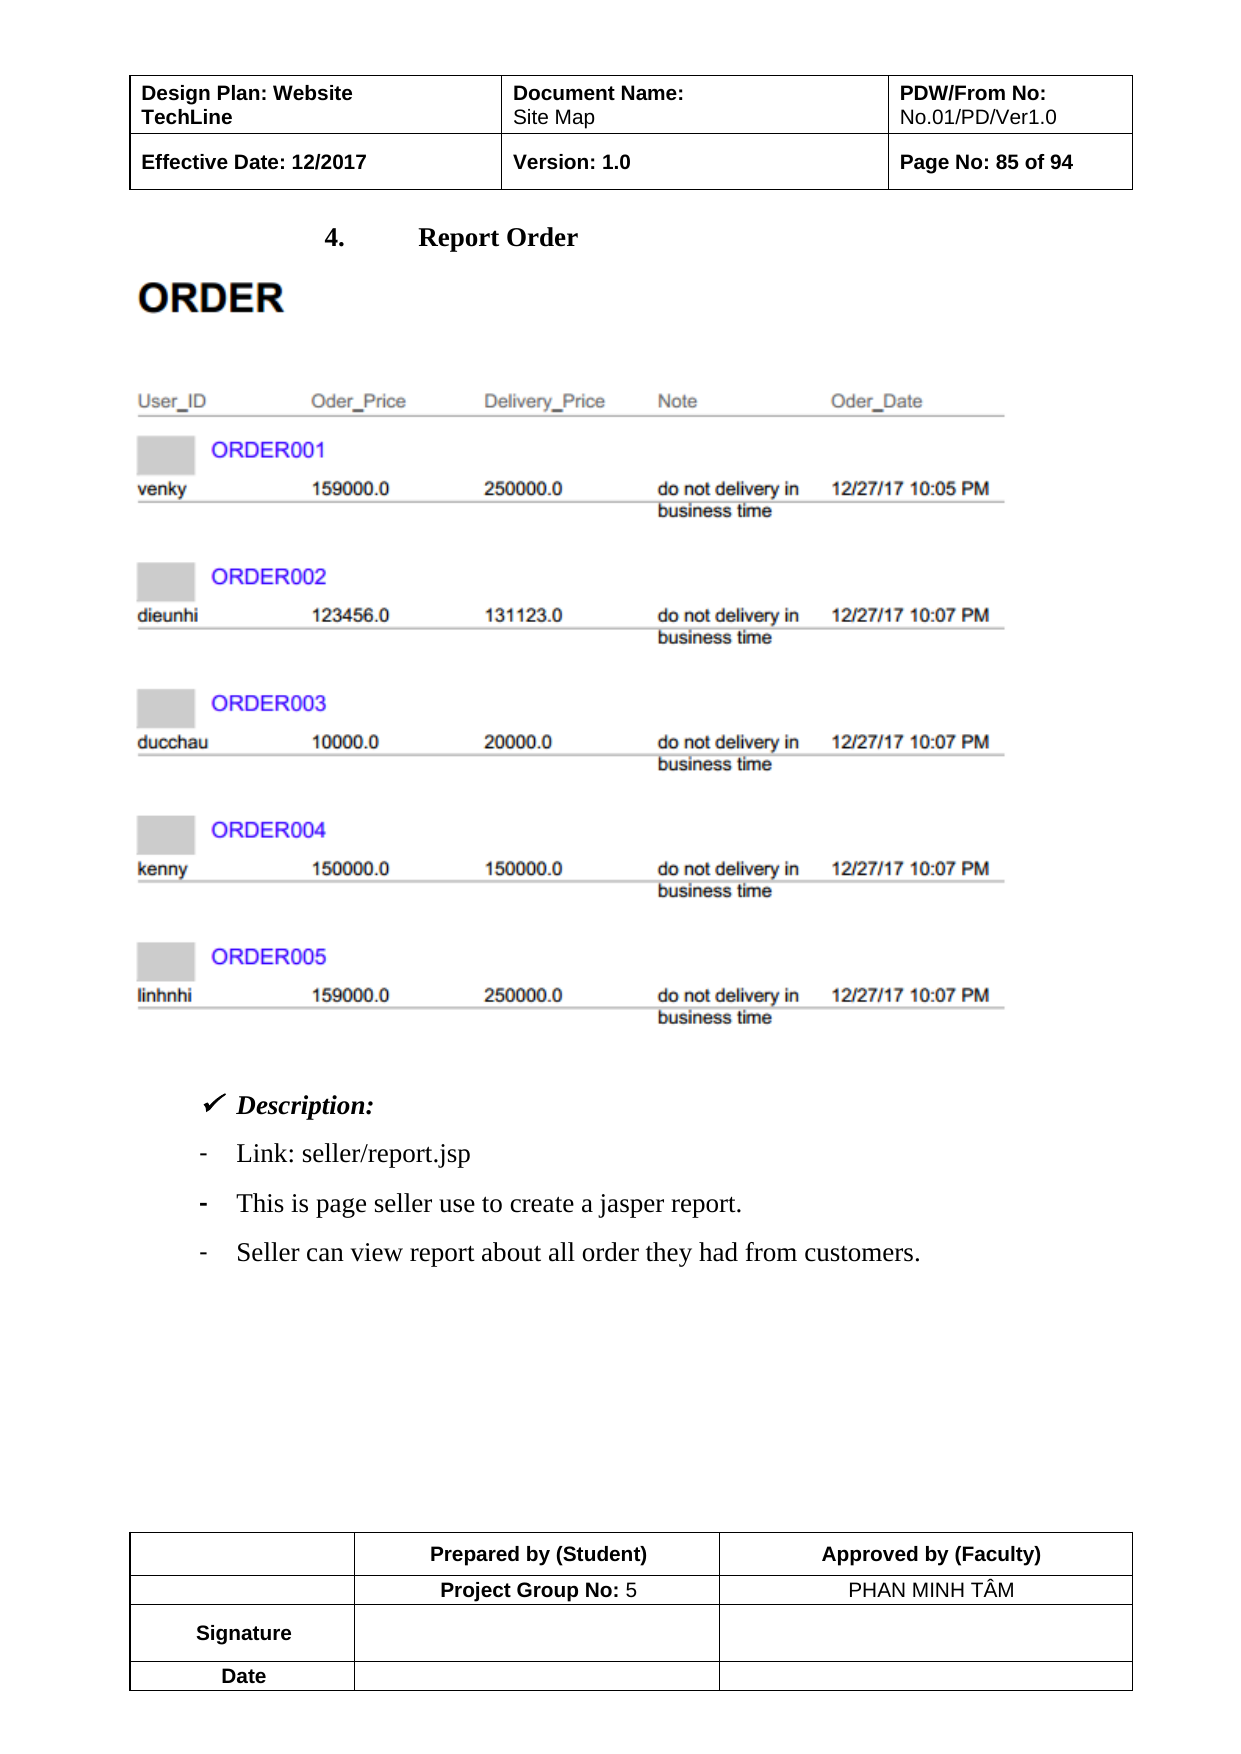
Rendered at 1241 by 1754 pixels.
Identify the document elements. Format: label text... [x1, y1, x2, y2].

list This is page seller use to create a jasper report. [199, 1186, 1152, 1219]
list Description: [199, 1089, 1152, 1121]
list Link: seller/report.jsp [199, 1136, 1152, 1169]
list Report Order [324, 221, 1152, 252]
picture [118, 267, 1022, 1049]
list Seller can view report about all order they had from customers. [199, 1235, 1152, 1268]
